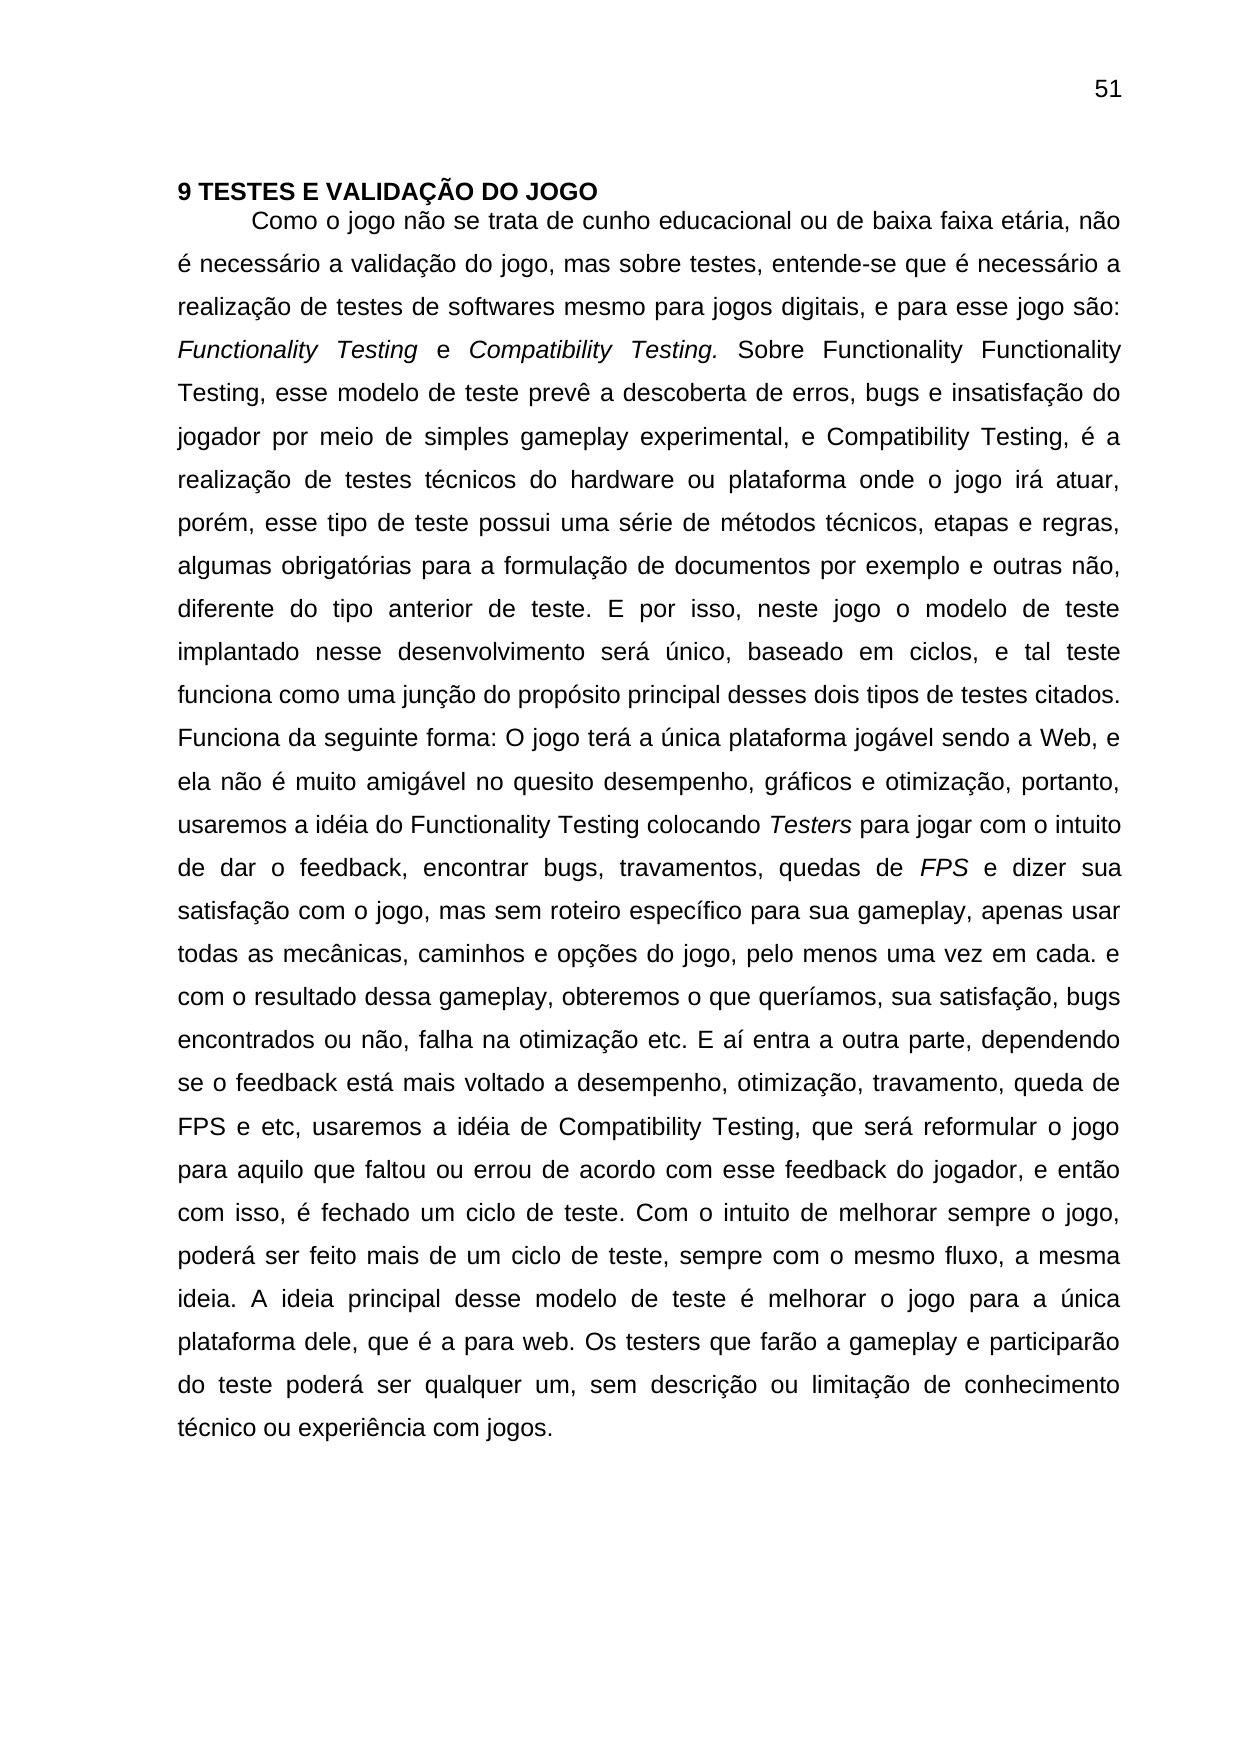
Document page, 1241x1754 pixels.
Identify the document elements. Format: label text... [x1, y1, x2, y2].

subtitle 9 TESTES E VALIDAÇÃO DO JOGO [177, 177, 1122, 206]
text Como o jogo não se trata de cunho educacional ou de baixa faixa etária, não é necessário a validação do jogo, mas sobre testes, entende-se que é necessário a realização de testes de softwares mesmo para jogos digitais, e para esse jogo são: Functionality Testing e Compatibility Testing. Sobre Functionality Functionality Testing, esse modelo de teste prevê a descoberta de erros, bugs e insatisfação do jogador por meio de simples gameplay experimental, e Compatibility Testing, é a realização de testes técnicos do hardware ou plataforma onde o jogo irá atuar, porém, esse tipo de teste possui uma série de métodos técnicos, etapas e regras, algumas obrigatórias para a formulação de documentos por exemplo e outras não, diferente do tipo anterior de teste. E por isso, neste jogo o modelo de teste implantado nesse desenvolvimento será único, baseado em ciclos, e tal teste funciona como uma junção do propósito principal desses dois tipos de testes citados. Funciona da seguinte forma: O jogo terá a única plataforma jogável sendo a Web, e ela não é muito amigável no quesito desempenho, gráficos e otimização, portanto, usaremos a idéia do Functionality Testing colocando Testers para jogar com o intuito de dar o feedback, encontrar bugs, travamentos, quedas de FPS e dizer sua satisfação com o jogo, mas sem roteiro específico para sua gameplay, apenas usar todas as mecânicas, caminhos e opções do jogo, pelo menos uma vez em cada. e com o resultado dessa gameplay, obteremos o que queríamos, sua satisfação, bugs encontrados ou não, falha na otimização etc. E aí entra a outra parte, dependendo se o feedback está mais voltado a desempenho, otimização, travamento, queda de FPS e etc, usaremos a idéia de Compatibility Testing, que será reformular o jogo para aquilo que faltou ou errou de acordo com esse feedback do jogador, e então com isso, é fechado um ciclo de teste. Com o intuito de melhorar sempre o jogo, poderá ser feito mais de um ciclo de teste, sempre com o mesmo fluxo, a mesma ideia. A ideia principal desse modelo de teste é melhorar o jogo para a única plataforma dele, que é a para web. Os testers que farão a gameplay e participarão do teste poderá ser qualquer um, sem descrição ou limitação de conhecimento técnico ou experiência com jogos. [177, 206, 1122, 1442]
